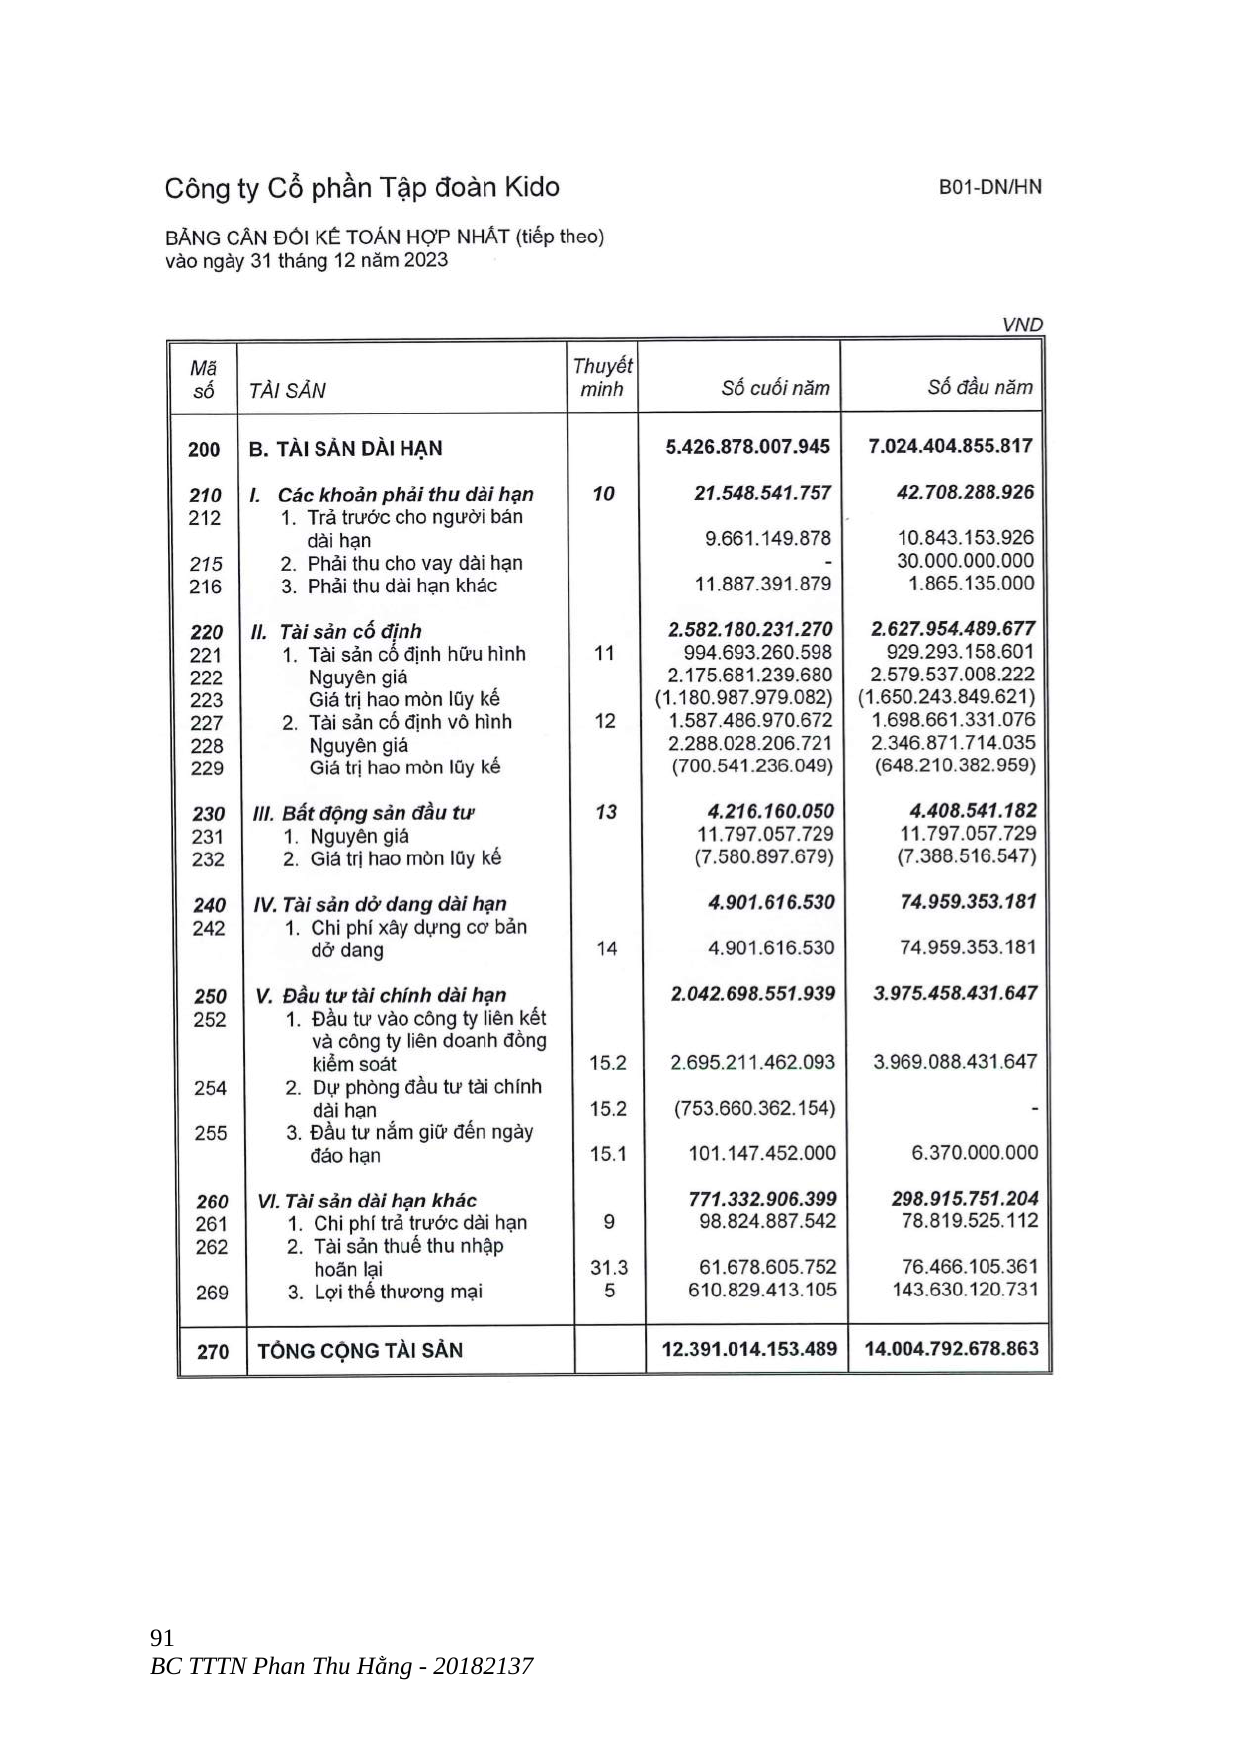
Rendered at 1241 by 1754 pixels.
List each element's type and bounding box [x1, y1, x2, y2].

picture [150, 150, 1071, 1383]
